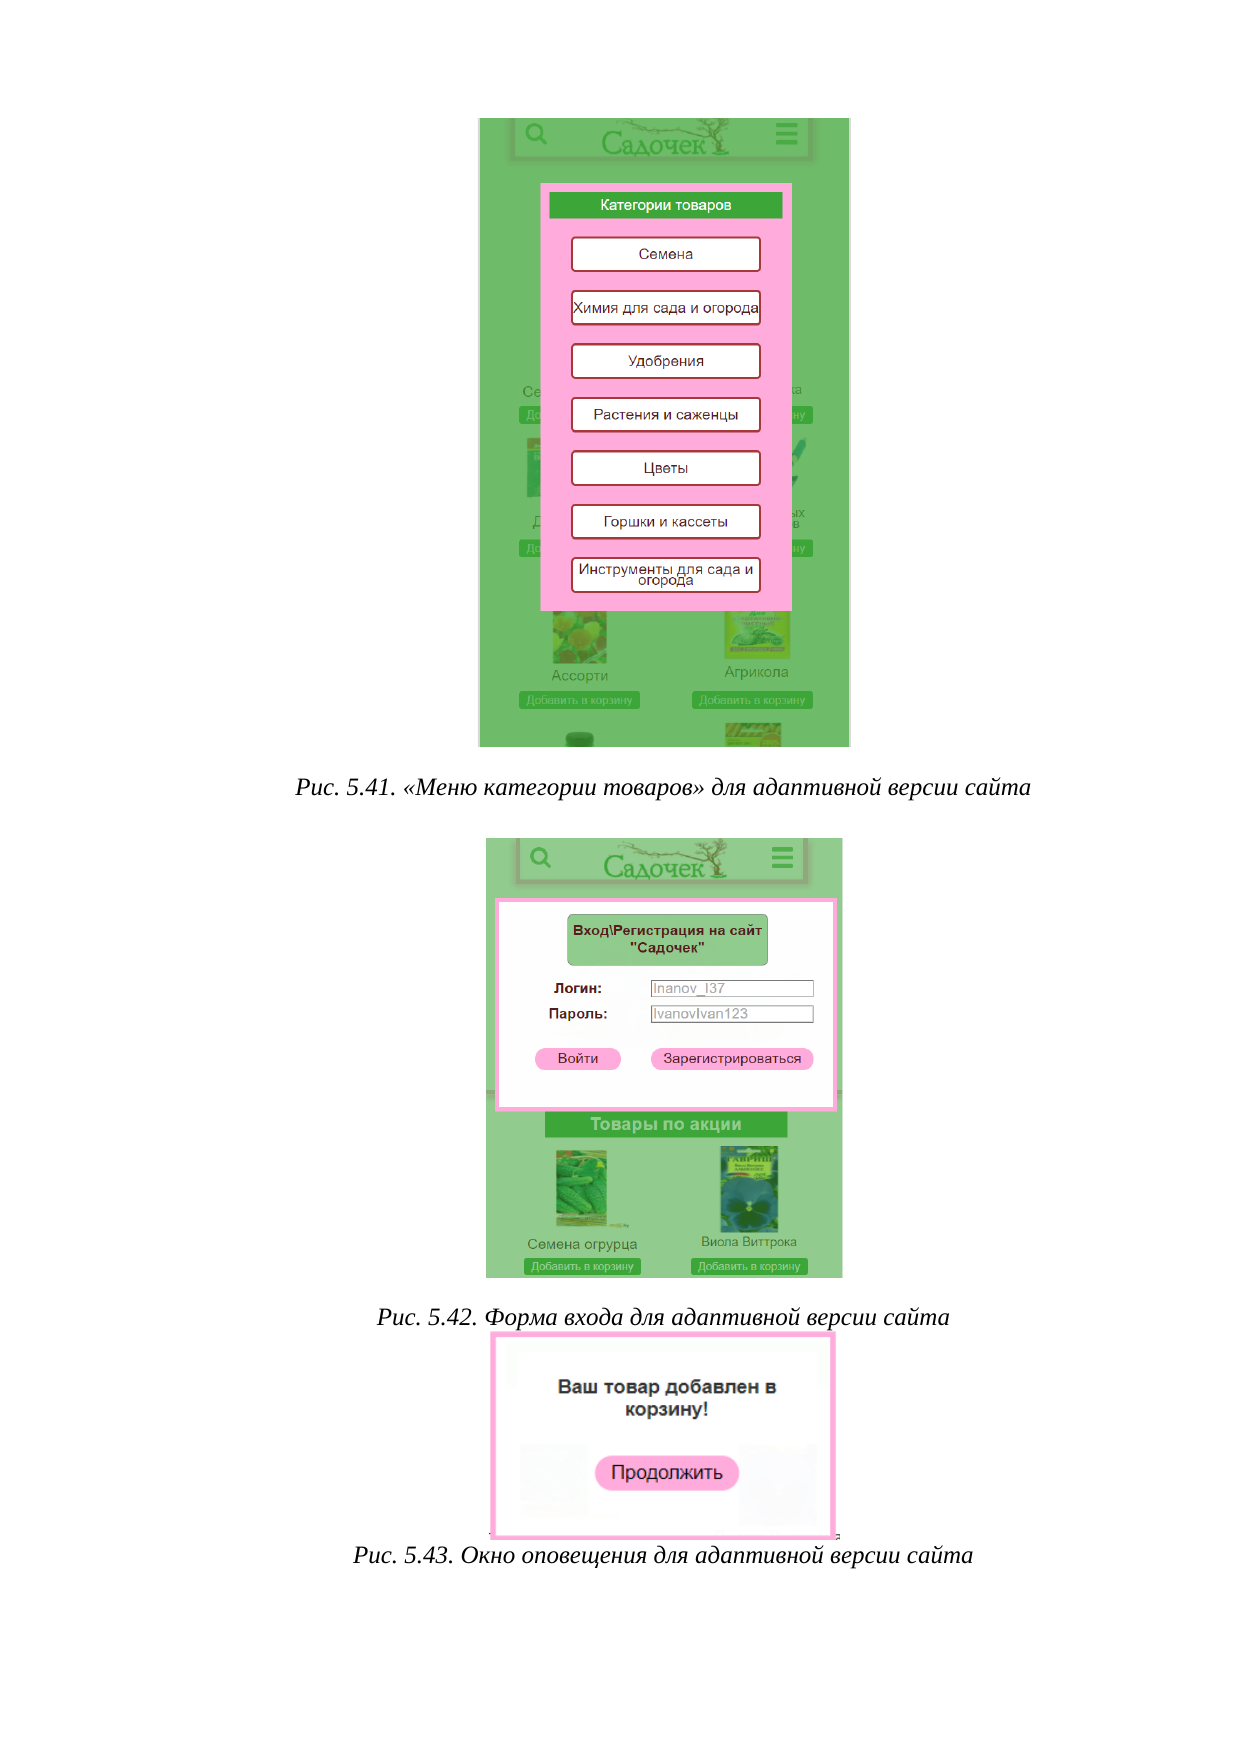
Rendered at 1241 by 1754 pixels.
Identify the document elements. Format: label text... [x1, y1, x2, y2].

text Рис. 5.42. Форма входа для адаптивной версии сайта [177, 1302, 1152, 1331]
text Рис. 5.43. Окно оповещения для адаптивной версии сайта [177, 1540, 1152, 1569]
picture [477, 118, 851, 747]
text Рис. 5.41. «Меню категории товаров» для адаптивной версии сайта [177, 772, 1152, 800]
picture [486, 838, 843, 1278]
picture [489, 1331, 840, 1540]
